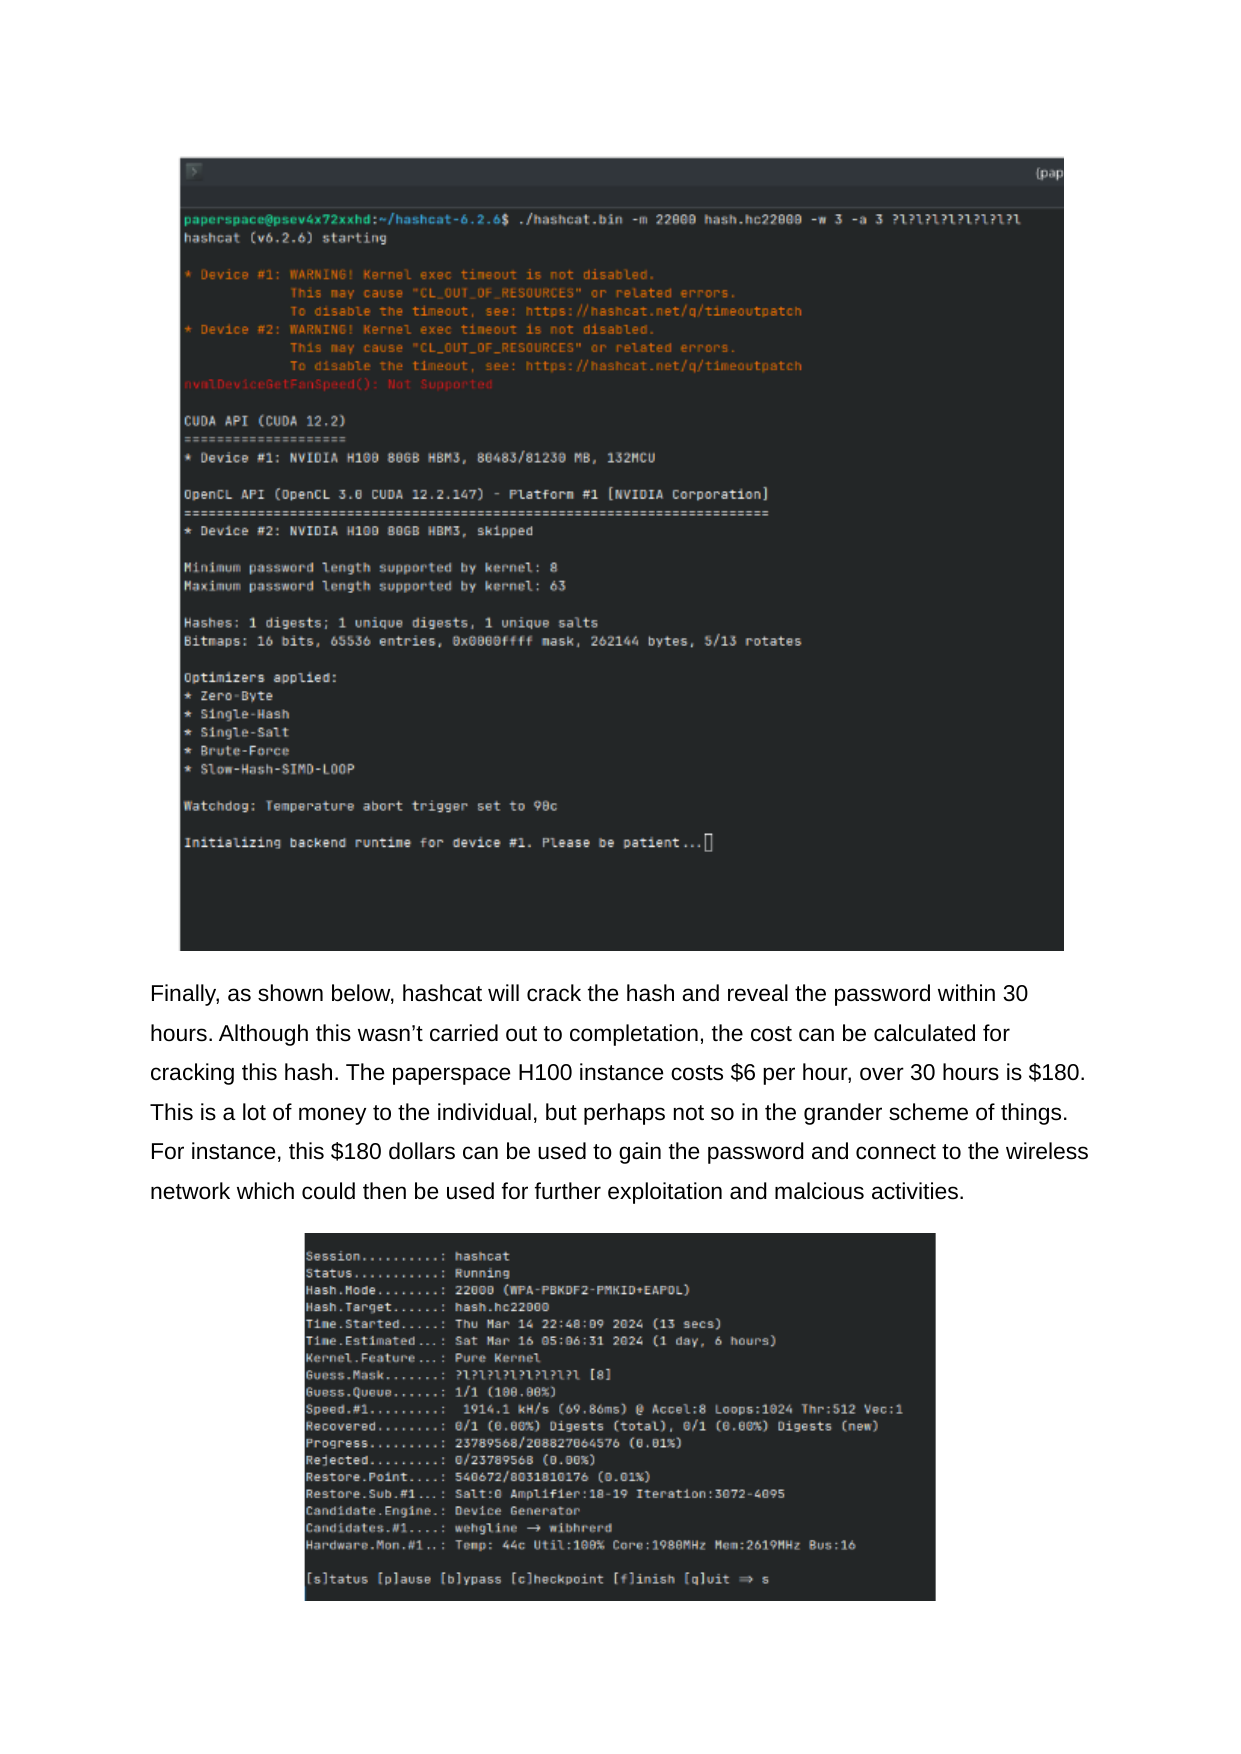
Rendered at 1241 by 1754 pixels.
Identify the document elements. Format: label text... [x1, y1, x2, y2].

picture [176, 150, 1064, 951]
picture [304, 1233, 936, 1601]
text Finally, as shown below, hashcat will crack the hash and reveal the password within 30 hours. Although this wasn’t carried out to completation, the cost can be calculated for cracking this hash. The paperspace H100 instance costs $6 per hour, over 30 hours is $180. This is a lot of money to the individual, but perhaps not so in the grander scheme of things. For instance, this $180 dollars can be used to gain the password and connect to the wireless network which could then be used for further exploitation and malcious activities. [150, 980, 1090, 1204]
